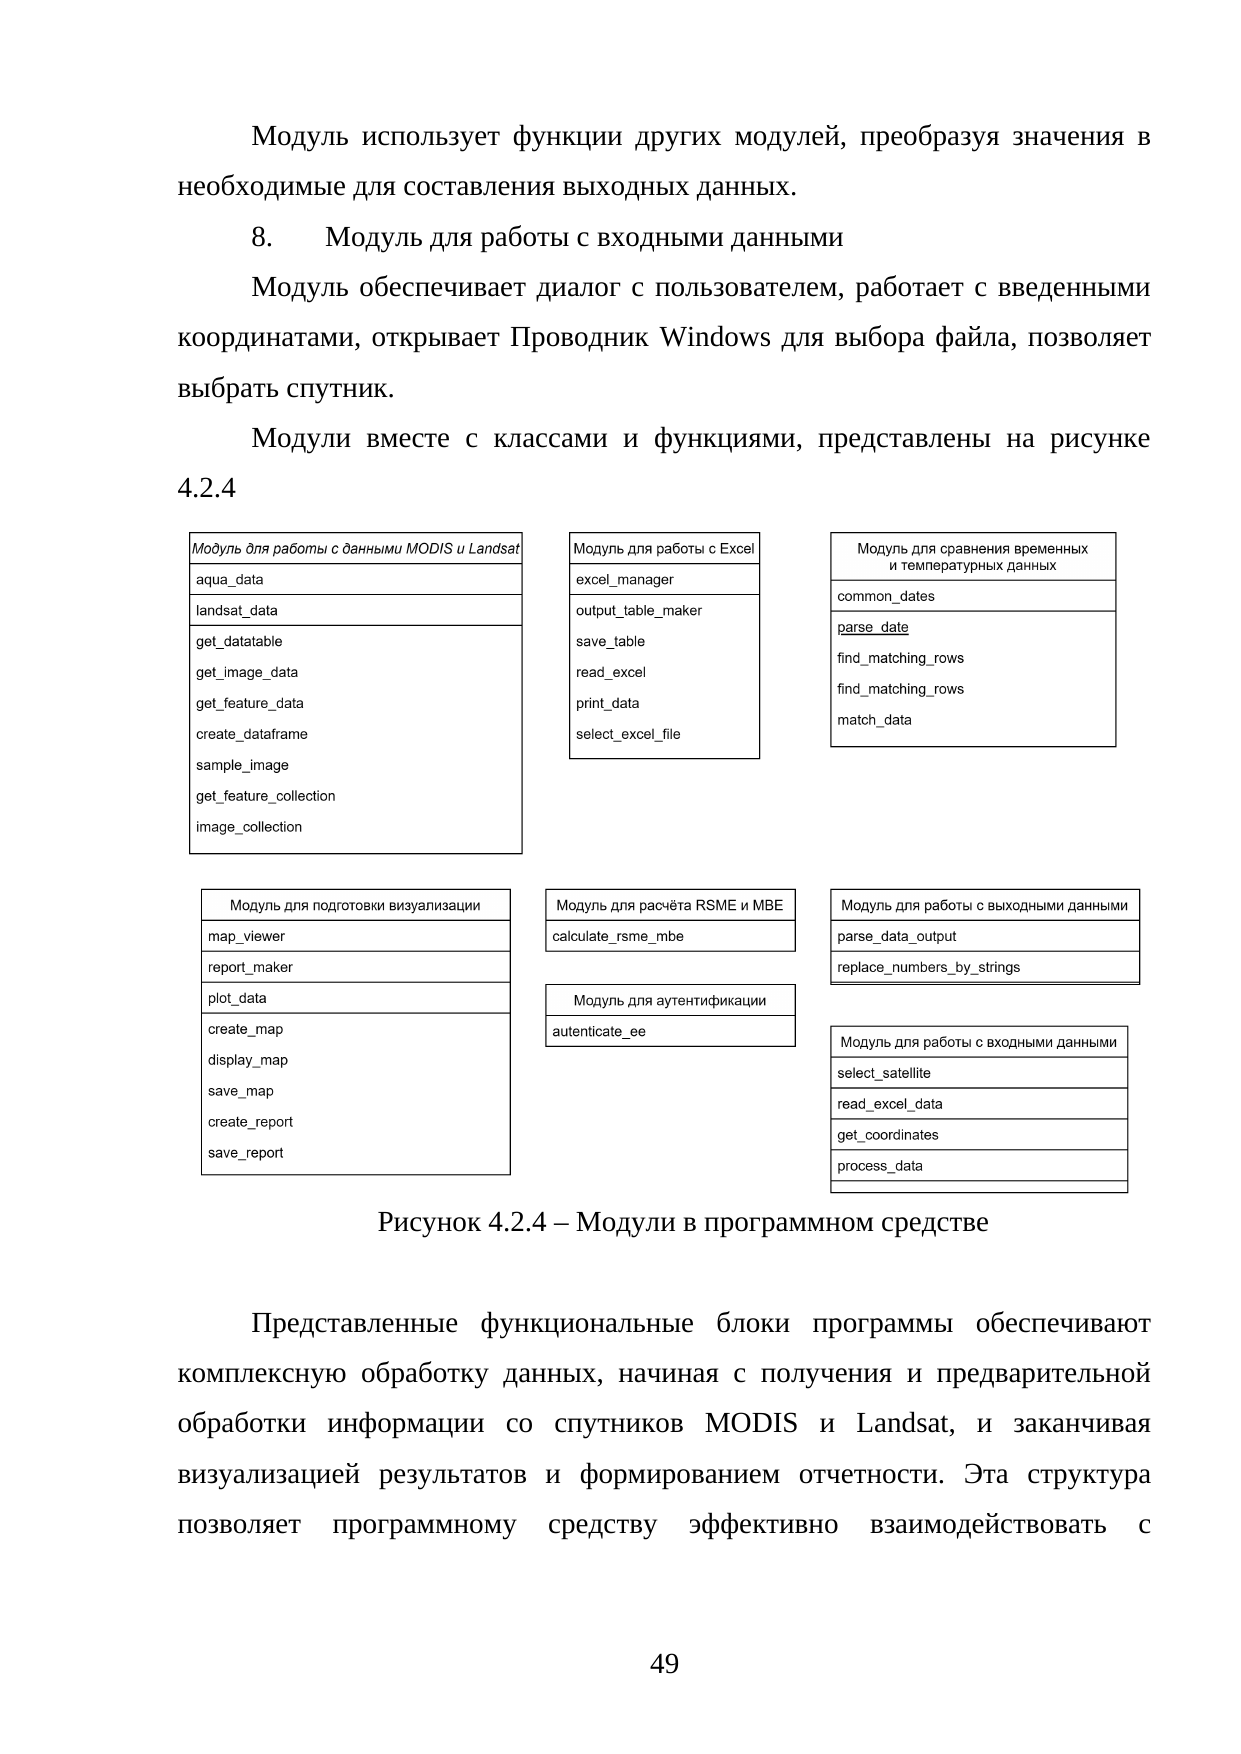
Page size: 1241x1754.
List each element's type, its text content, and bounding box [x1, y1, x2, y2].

list Модули вместе с классами и функциями, представлены на рисунке 4.2.4 [177, 420, 1152, 504]
list Модуль для работы с входными данными [177, 219, 1152, 252]
text Рисунок 4.2.4 – Модули в программном средстве [215, 1205, 1152, 1238]
picture [177, 520, 1152, 1205]
list Модуль использует функции других модулей, преобразуя значения в необходимые для составления выходных данных. [177, 118, 1152, 202]
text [177, 1305, 1152, 1540]
list Модуль обеспечивает диалог с пользователем, работает с введенными координатами, открывает Проводник Windows для выбора файла, позволяет выбрать спутник. [177, 269, 1152, 403]
